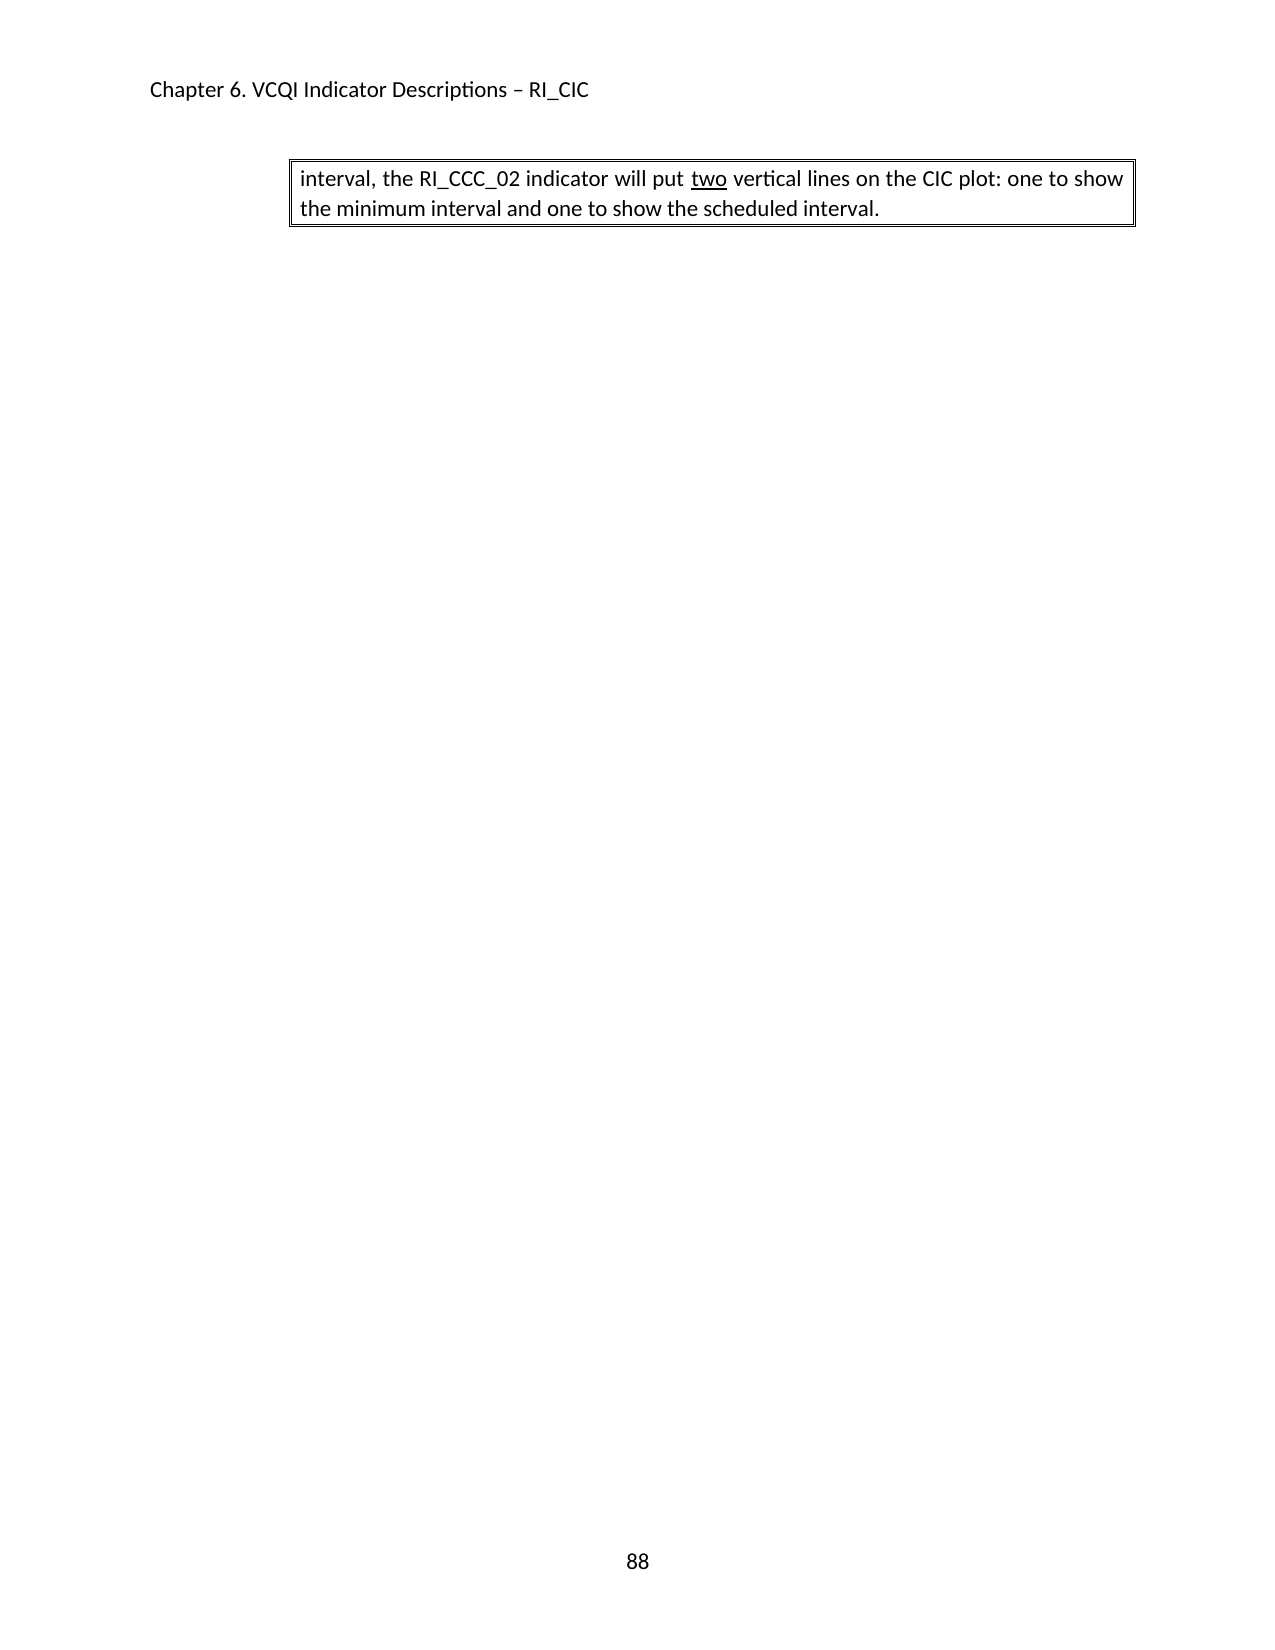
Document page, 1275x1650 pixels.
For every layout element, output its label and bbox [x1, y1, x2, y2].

text [292, 162, 1133, 224]
